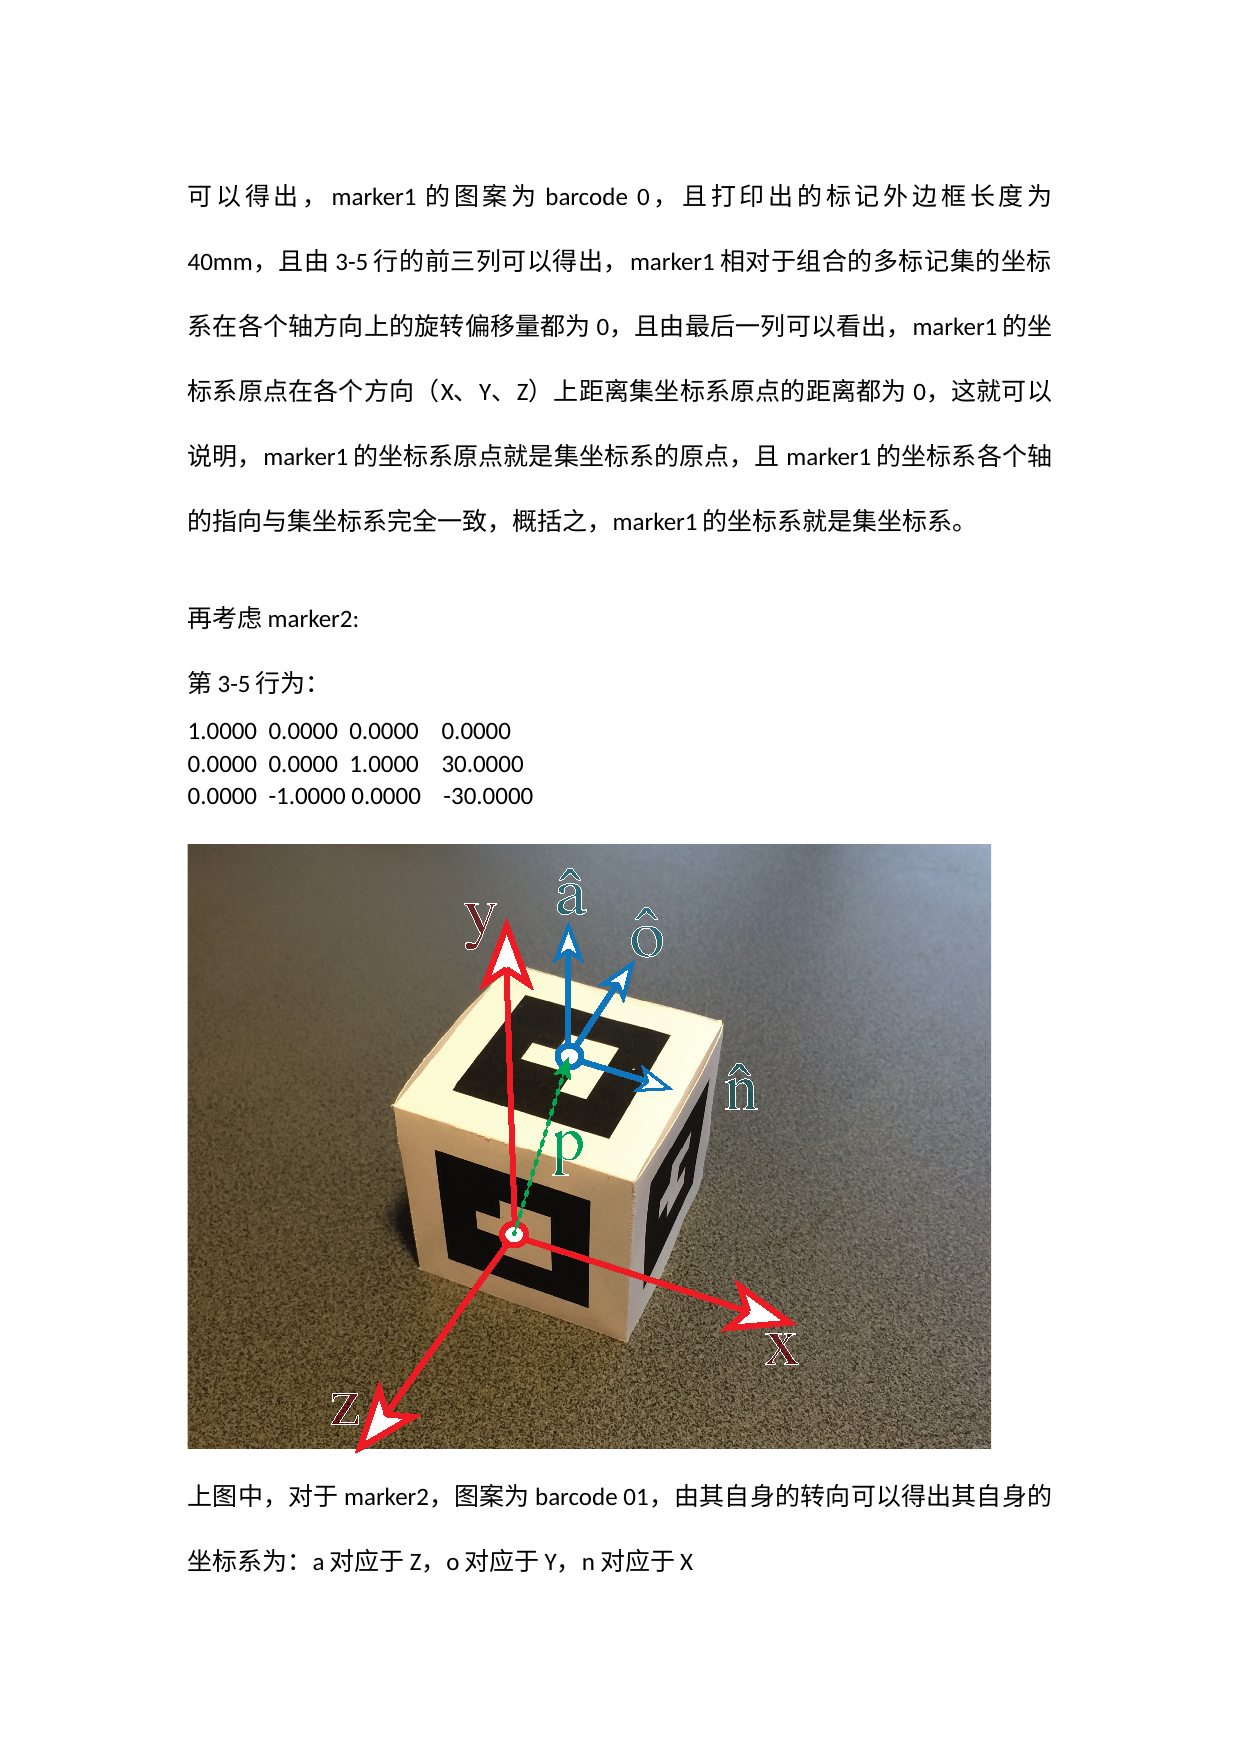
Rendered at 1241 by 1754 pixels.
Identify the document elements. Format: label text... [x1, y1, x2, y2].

text 1.0000 0.0000 0.0000 0.0000 [187, 714, 1053, 747]
text 可以得出，marker1的图案为barcode 0，且打印出的标记外边框长度为40mm，且由3-5行的前三列可以得出，marker1相对于组合的多标记集的坐标系在各个轴方向上的旋转偏移量都为0，且由最后一列可以看出，marker1的坐标系原点在各个方向（X、Y、Z）上距离集坐标系原点的距离都为0，这就可以说明，marker1的坐标系原点就是集坐标系的原点，且marker1的坐标系各个轴的指向与集坐标系完全一致，概括之，marker1的坐标系就是集坐标系。 [187, 162, 1053, 552]
text 第3-5行为： [187, 649, 1053, 714]
text 上图中，对于marker2，图案为barcode 01，由其自身的转向可以得出其自身的坐标系为：a对应于Z，o对应于Y，n对应于X [187, 1462, 1053, 1592]
text 0.0000 0.0000 1.0000 30.0000 [187, 747, 1053, 779]
picture [187, 844, 992, 1454]
text 再考虑marker2: [187, 584, 1053, 649]
text 0.0000 -1.0000 0.0000 -30.0000 [187, 779, 1053, 812]
